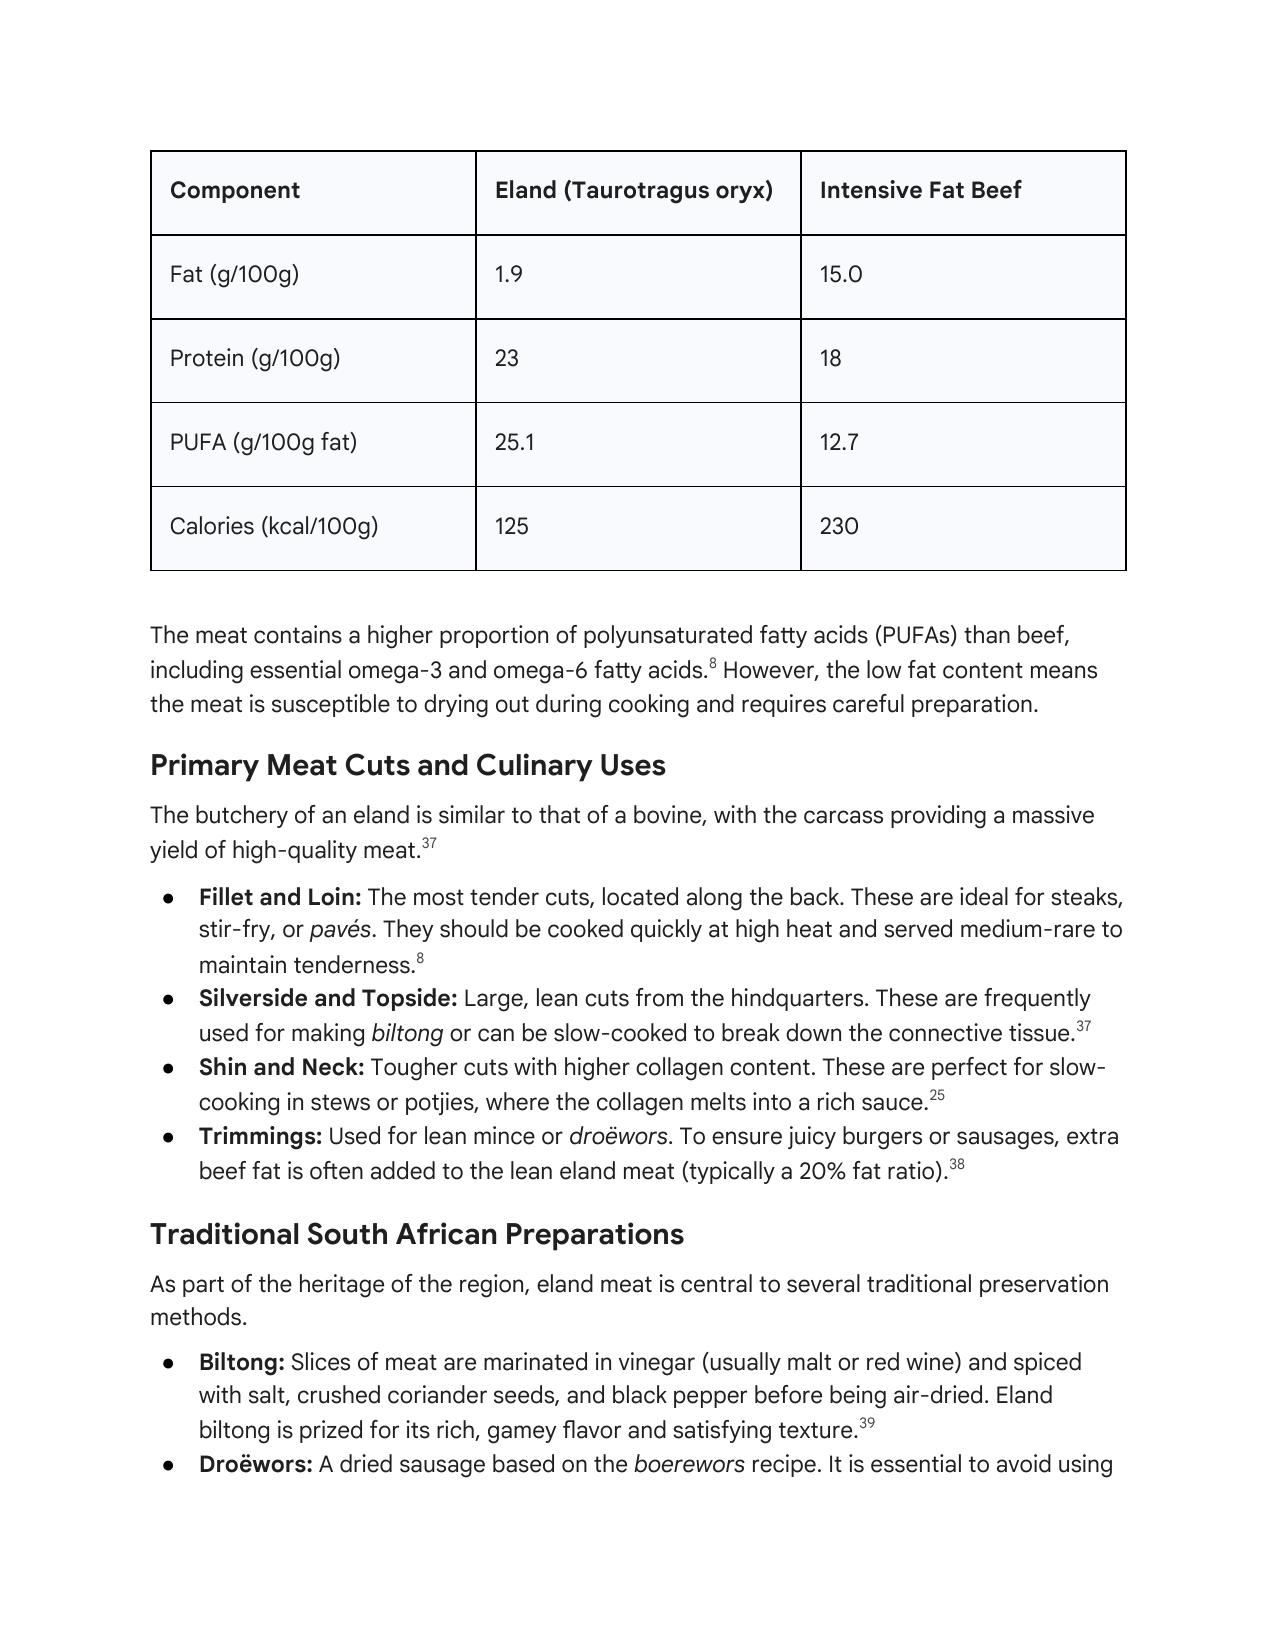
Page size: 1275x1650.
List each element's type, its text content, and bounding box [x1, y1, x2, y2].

table_cell 125 [477, 487, 800, 570]
table_cell Calories (kcal/100g) [152, 487, 475, 570]
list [161, 1450, 1125, 1478]
text The meat contains a higher proportion of polyunsaturated fatty acids (PUFAs) than beef, including essential omega-3 and omega-6 fatty acids.8 However, the low fat content means the meat is susceptible to drying out during cooking and requires careful preparation. [150, 621, 1125, 718]
table_cell 23 [477, 320, 800, 402]
table_header Component [152, 152, 475, 234]
text As part of the heritage of the region, eland meat is central to several traditional preservation methods. [150, 1270, 1125, 1332]
table_header Intensive Fat Beef [802, 152, 1125, 234]
list Fillet and Loin: The most tender cuts, located along the back. These are ideal for steaks, stir-fry, or pavés. They should be cooked quickly at high heat and served medium-rare to maintain tenderness.8 [161, 883, 1125, 980]
table_cell 18 [802, 320, 1125, 402]
table_cell 230 [802, 487, 1125, 570]
subtitle Primary Meat Cuts and Culinary Uses [150, 747, 1125, 784]
list Shin and Neck: Tougher cuts with higher collagen content. These are perfect for slow-cooking in stews or potjies, where the collagen melts into a rich sauce.25 [161, 1053, 1125, 1118]
table_cell 12.7 [802, 403, 1125, 486]
subtitle Traditional South African Preparations [150, 1216, 1125, 1253]
text The butchery of an eland is similar to that of a bovine, with the carcass providing a massive yield of high-quality meat.37 [150, 802, 1125, 866]
table_cell Fat (g/100g) [152, 236, 475, 318]
table_cell 25.1 [477, 403, 800, 486]
list Trimmings: Used for lean mince or droëwors. To ensure juicy burgers or sausages, extra beef fat is often added to the lean eland meat (typically a 20% fat ratio).38 [161, 1122, 1125, 1187]
table_cell 1.9 [477, 236, 800, 318]
list Biltong: Slices of meat are marinated in vinegar (usually malt or red wine) and spiced with salt, crushed coriander seeds, and black pepper before being air-dried. Eland biltong is prized for its rich, gamey flavor and satisfying texture.39 [161, 1348, 1125, 1445]
table_header Eland (Taurotragus oryx) [477, 152, 800, 234]
list Silverside and Topside: Large, lean cuts from the hindquarters. These are frequently used for making biltong or can be slow-cooked to break down the connective tissue.37 [161, 984, 1125, 1049]
table_cell 15.0 [802, 236, 1125, 318]
table_cell Protein (g/100g) [152, 320, 475, 402]
table_cell PUFA (g/100g fat) [152, 403, 475, 486]
